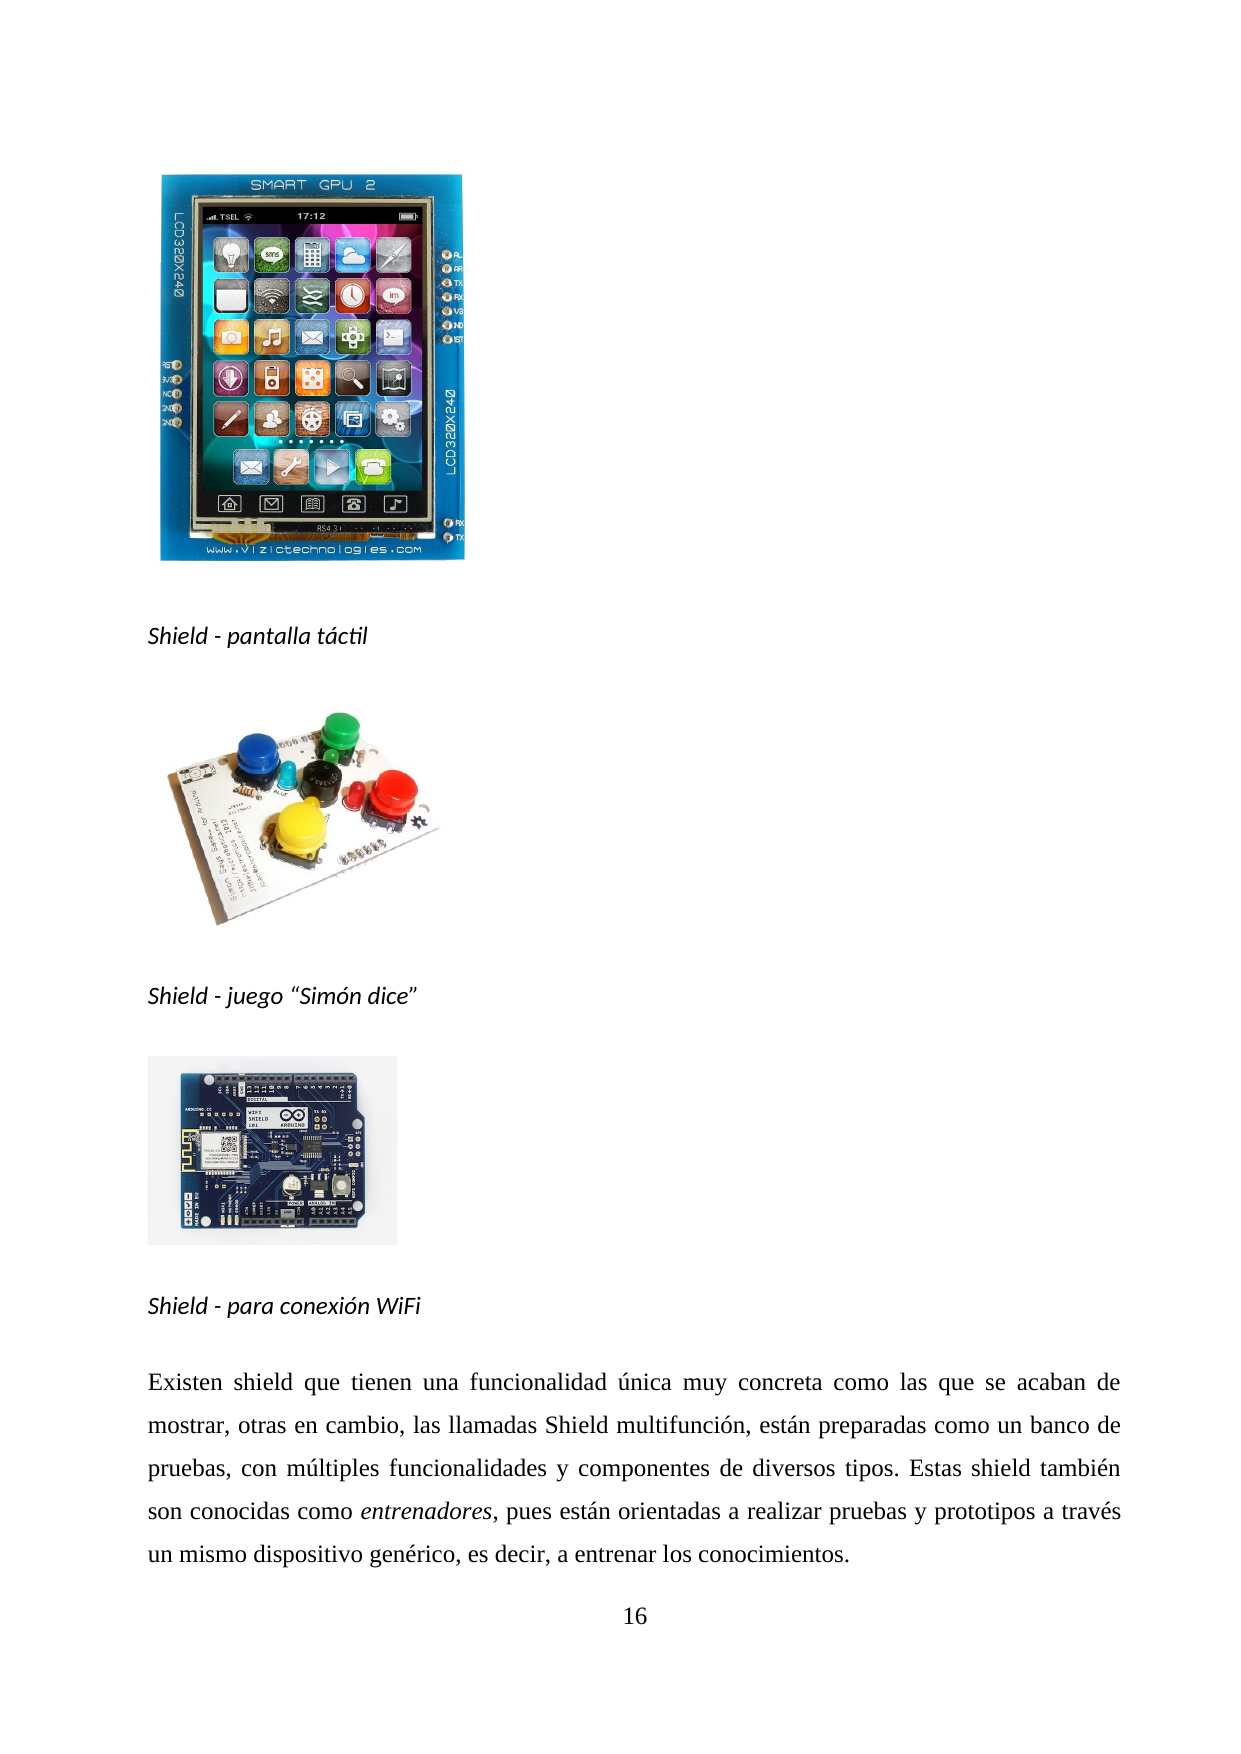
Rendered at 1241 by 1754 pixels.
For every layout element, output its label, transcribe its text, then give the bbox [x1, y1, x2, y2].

text Shield - juego “Simón dice” [148, 980, 1122, 1010]
picture [147, 159, 484, 575]
picture [147, 1056, 398, 1245]
text Existen shield que tienen una funcionalidad única muy concreta como las que se acaban de mostrar, otras en cambio, las llamadas Shield multifunción, están preparadas como un banco de pruebas, con múltiples funcionalidades y componentes de diversos tipos. Estas shield también son conocidas como entrenadores, pues están orientadas a realizar pruebas y prototipos a través un mismo dispositivo genérico, es decir, a entrenar los conocimientos. [148, 1367, 1122, 1568]
text Shield - pantalla táctil [148, 620, 1122, 651]
text Shield - para conexión WiFi [148, 1290, 1122, 1321]
picture [147, 697, 464, 935]
